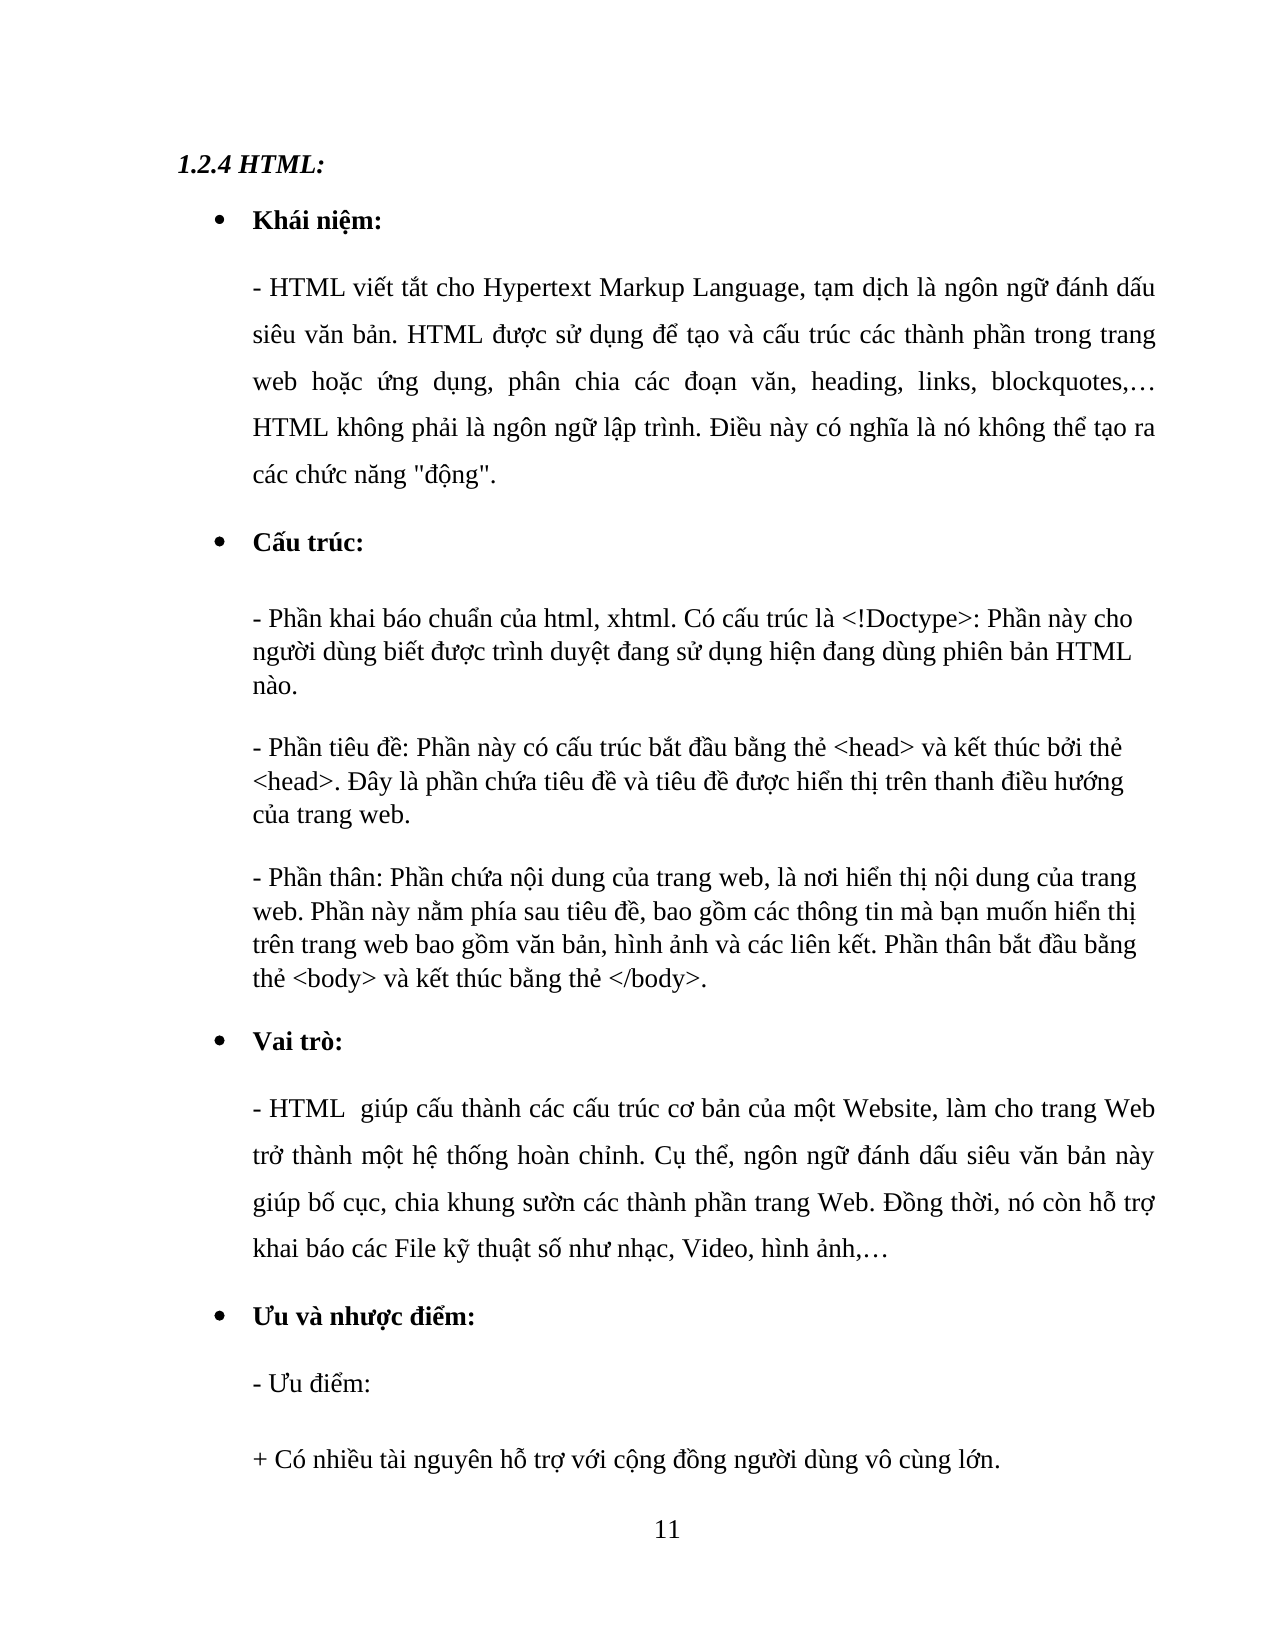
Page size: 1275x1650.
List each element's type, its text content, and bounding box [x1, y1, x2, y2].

subtitle HTML: [177, 148, 1157, 179]
text - Ưu điểm: [252, 1368, 1157, 1399]
list Vai trò: [215, 1025, 1157, 1056]
text - Phần tiêu đề: Phần này có cấu trúc bắt đầu bằng thẻ <head> và kết thúc bởi thẻ <head>. Đây là phần chứa tiêu đề và tiêu đề được hiển thị trên thanh điều hướng của trang web. [252, 732, 1157, 830]
text - HTML giúp cấu thành các cấu trúc cơ bản của một Website, làm cho trang Web trở thành một hệ thống hoàn chỉnh. Cụ thể, ngôn ngữ đánh dấu siêu văn bản này giúp bố cục, chia khung sườn các thành phần trang Web. Đồng thời, nó còn hỗ trợ khai báo các File kỹ thuật số như nhạc, Video, hình ảnh,… [252, 1092, 1157, 1263]
list Ưu và nhược điểm: [215, 1300, 1157, 1331]
list Khái niệm: [215, 204, 1157, 235]
text - Phần thân: Phần chứa nội dung của trang web, là nơi hiển thị nội dung của trang web. Phần này nằm phía sau tiêu đề, bao gồm các thông tin mà bạn muốn hiển thị trên trang web bao gồm văn bản, hình ảnh và các liên kết. Phần thân bắt đầu bằng thẻ <body> và kết thúc bằng thẻ </body>. [252, 861, 1157, 993]
list Cấu trúc: [215, 526, 1157, 557]
text - HTML viết tắt cho Hypertext Markup Language, tạm dịch là ngôn ngữ đánh dấu siêu văn bản. HTML được sử dụng để tạo và cấu trúc các thành phần trong trang web hoặc ứng dụng, phân chia các đoạn văn, heading, links, blockquotes,… HTML không phải là ngôn ngữ lập trình. Điều này có nghĩa là nó không thể tạo ra các chức năng "động". [252, 272, 1157, 489]
text - Phần khai báo chuẩn của html, xhtml. Có cấu trúc là <!Doctype>: Phần này cho người dùng biết được trình duyệt đang sử dụng hiện đang dùng phiên bản HTML nào. [252, 602, 1157, 700]
text + Có nhiều tài nguyên hỗ trợ với cộng đồng người dùng vô cùng lớn. [252, 1443, 1157, 1474]
